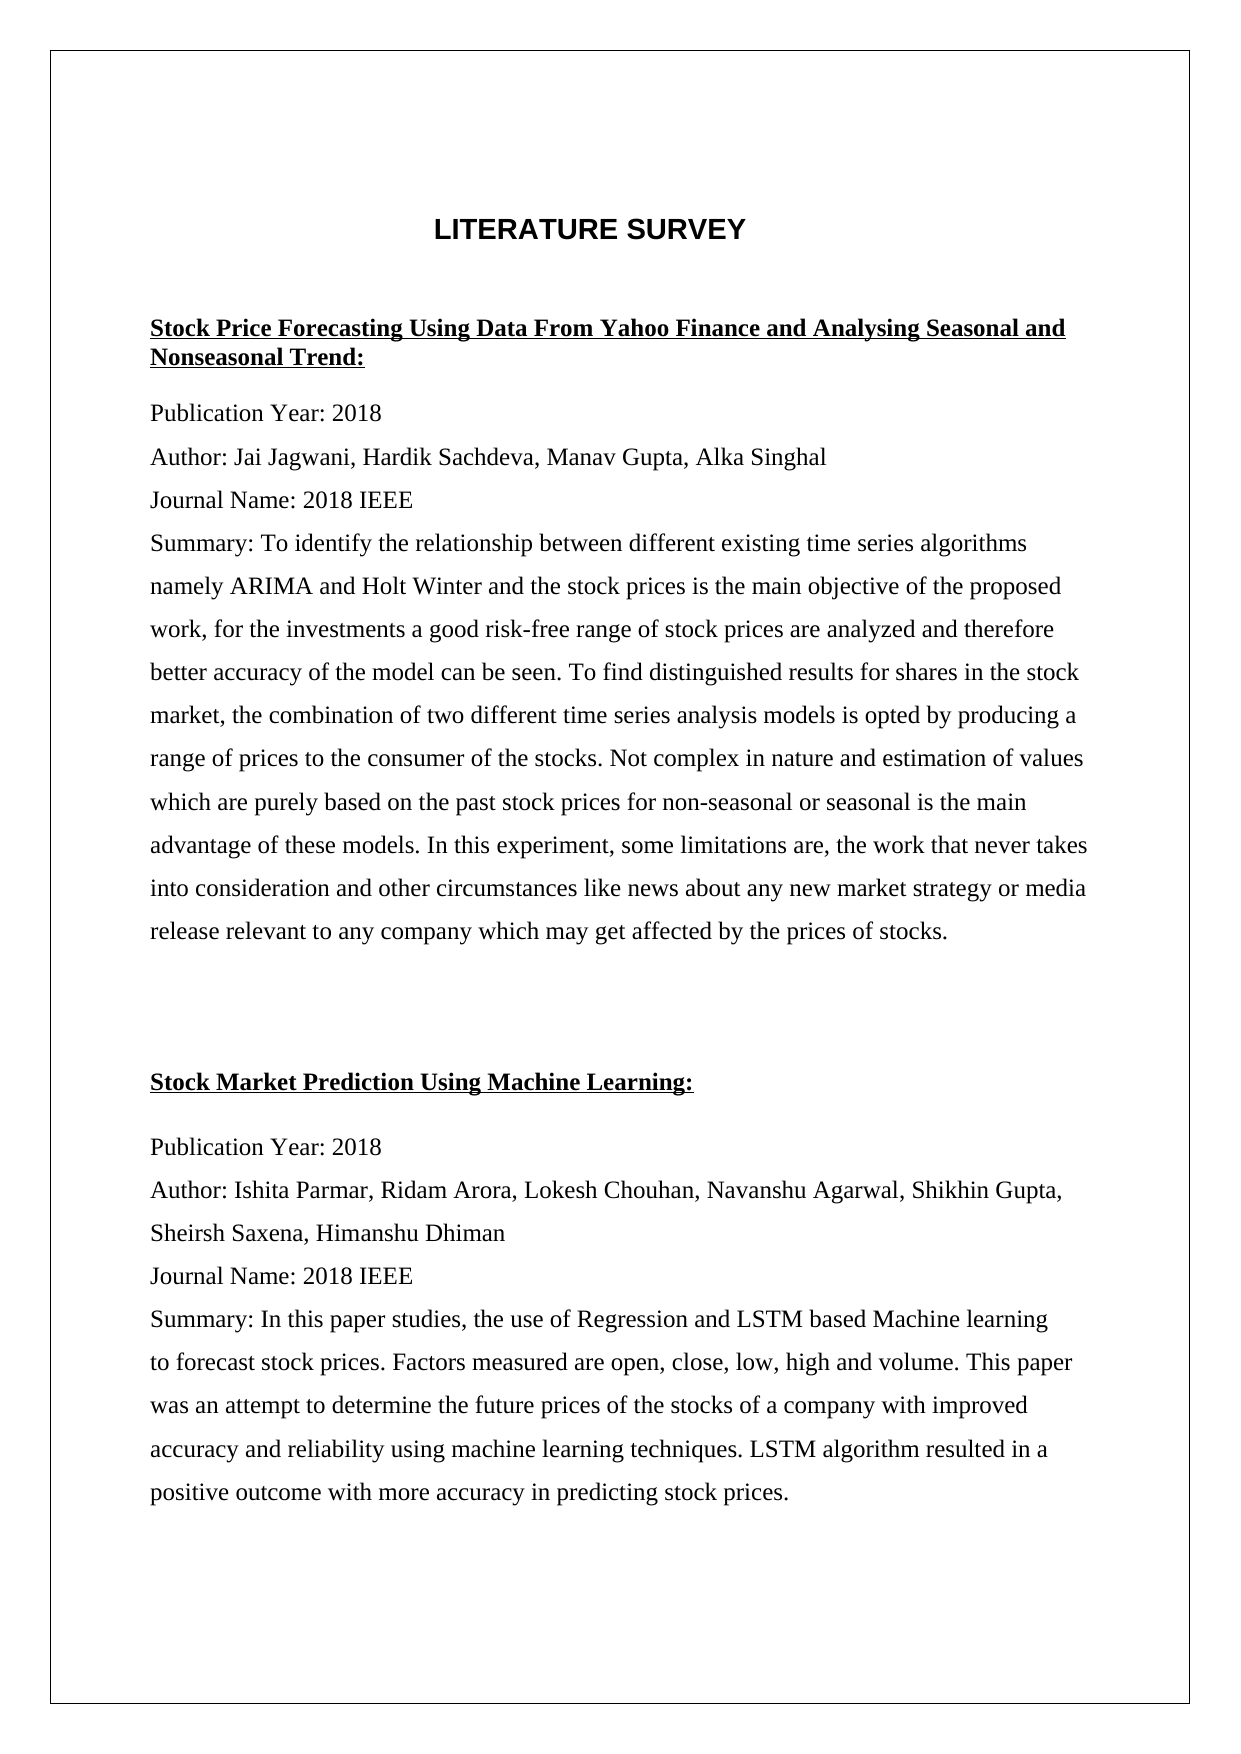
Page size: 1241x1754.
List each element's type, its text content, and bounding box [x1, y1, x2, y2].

text Summary: To identify the relationship between different existing time series algorithms [150, 528, 1090, 557]
text Stock Market Prediction Using Machine Learning: [150, 1067, 1090, 1128]
text Journal Name: 2018 IEEE [150, 1261, 1090, 1290]
text accuracy and reliability using machine learning techniques. LSTM algorithm resulted in a [150, 1434, 1090, 1462]
text which are purely based on the past stock prices for non-seasonal or seasonal is the main [150, 787, 1090, 815]
text Publication Year: 2018 [150, 398, 1090, 427]
text Journal Name: 2018 IEEE [150, 485, 1090, 513]
text positive outcome with more accuracy in predicting stock prices. [150, 1477, 1090, 1506]
text better accuracy of the model can be seen. To find distinguished results for shares in the stock [150, 657, 1090, 686]
text work, for the investments a good risk-free range of stock prices are analyzed and therefore [150, 614, 1090, 643]
text Sheirsh Saxena, Himanshu Dhiman [150, 1218, 1090, 1247]
text to forecast stock prices. Factors measured are open, close, low, high and volume. This paper [150, 1347, 1090, 1376]
text into consideration and other circumstances like news about any new market strategy or media [150, 873, 1090, 902]
text Nonseasonal Trend: [150, 342, 1090, 398]
text Summary: In this paper studies, the use of Regression and LSTM based Machine learning [150, 1304, 1090, 1333]
text was an attempt to determine the future prices of the stocks of a company with improved [150, 1391, 1090, 1419]
text Stock Price Forecasting Using Data From Yahoo Finance and Analysing Seasonal and [150, 313, 1090, 342]
text Publication Year: 2018 [150, 1132, 1090, 1161]
text range of prices to the consumer of the stocks. Not complex in nature and estimation of values [150, 743, 1090, 772]
text market, the combination of two different time series analysis models is opted by producing a [150, 700, 1090, 729]
text namely ARIMA and Holt Winter and the stock prices is the main objective of the proposed [150, 571, 1090, 600]
text advantage of these models. In this experiment, some limitations are, the work that never takes [150, 830, 1090, 858]
text LITERATURE SURVEY [150, 212, 1090, 246]
text Author: Ishita Parmar, Ridam Arora, Lokesh Chouhan, Navanshu Agarwal, Shikhin Gupta, [150, 1175, 1090, 1204]
text Author: Jai Jagwani, Hardik Sachdeva, Manav Gupta, Alka Singhal [150, 442, 1090, 470]
text release relevant to any company which may get affected by the prices of stocks. [150, 916, 1090, 987]
